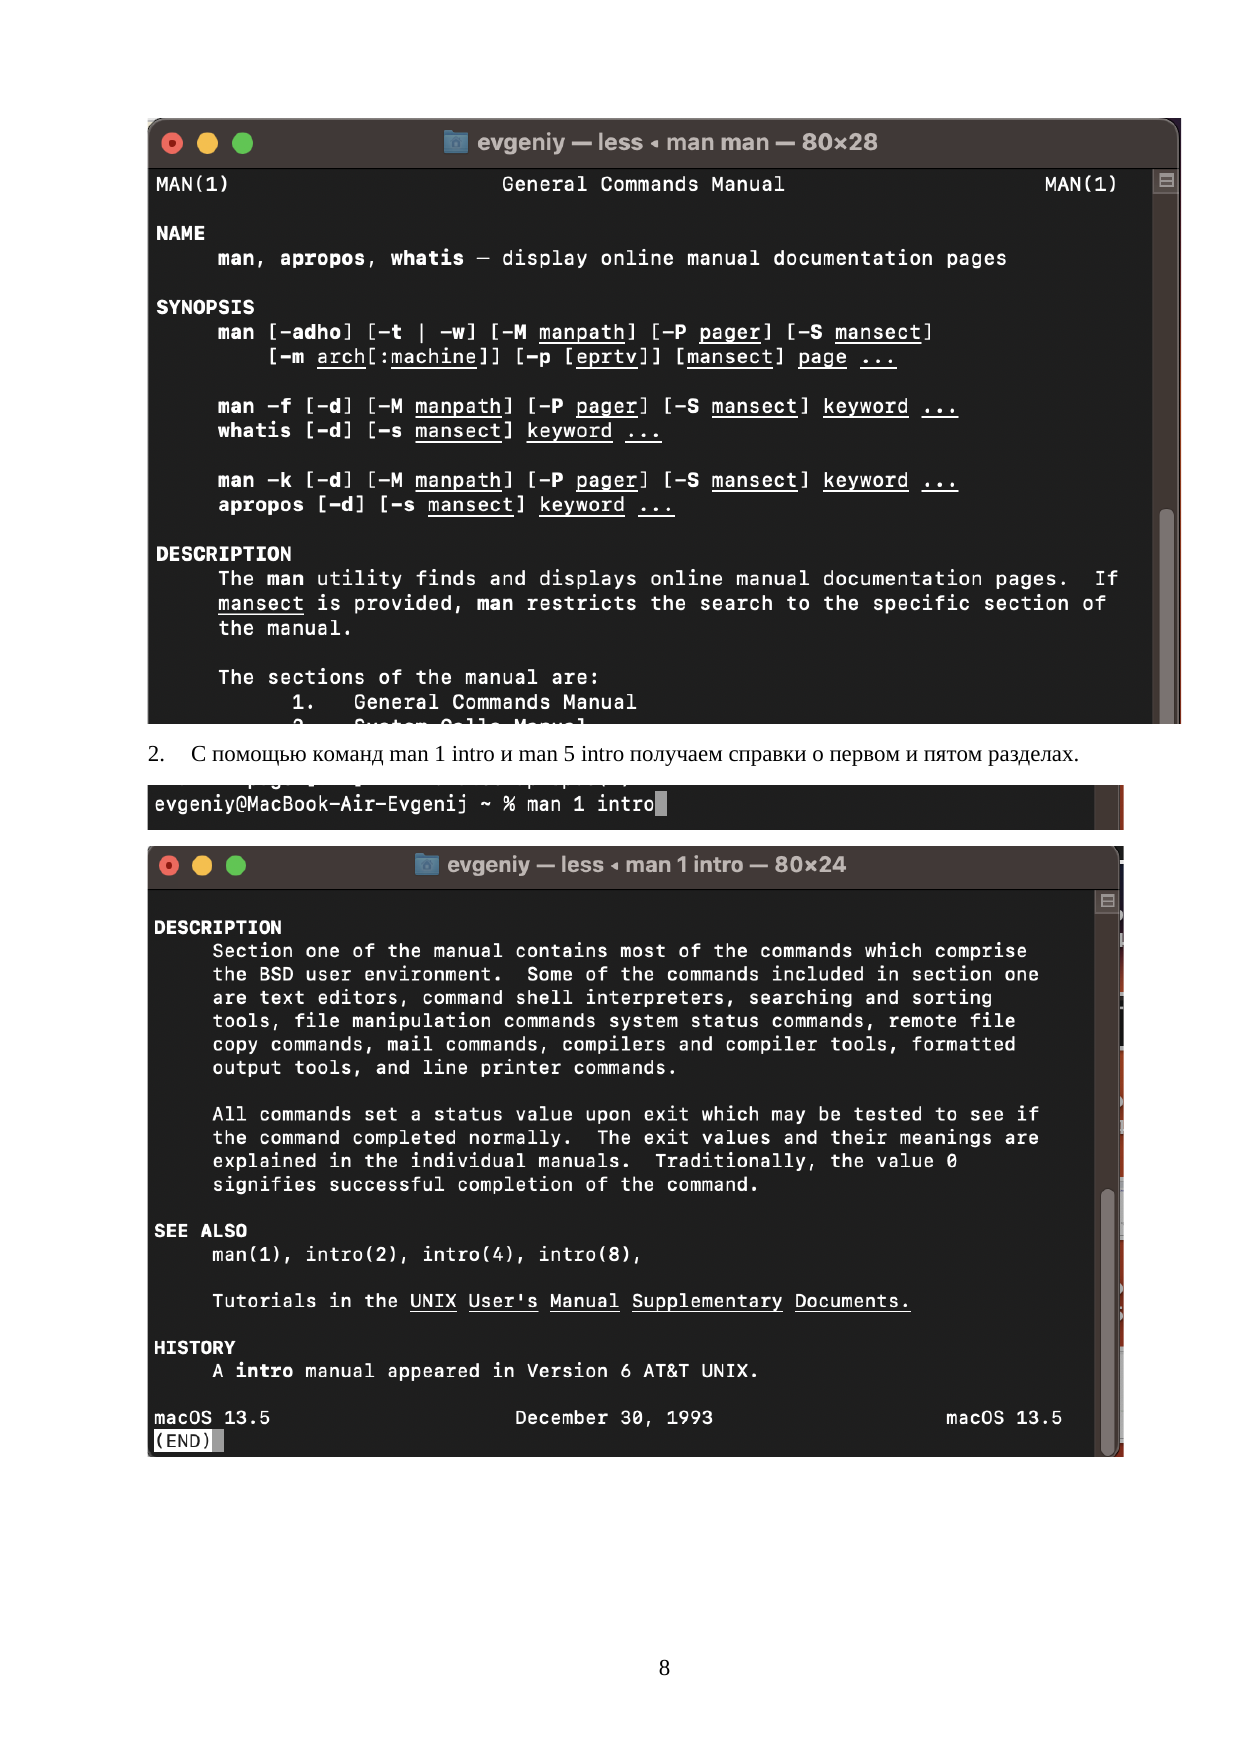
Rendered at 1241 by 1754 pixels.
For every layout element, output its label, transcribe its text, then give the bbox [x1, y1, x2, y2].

picture [147, 846, 1124, 1457]
list С помощью команд man 1 intro и man 5 intro получаем справки о первом и пятом разделах. [148, 740, 1181, 767]
picture [147, 118, 1182, 724]
picture [147, 785, 1124, 830]
